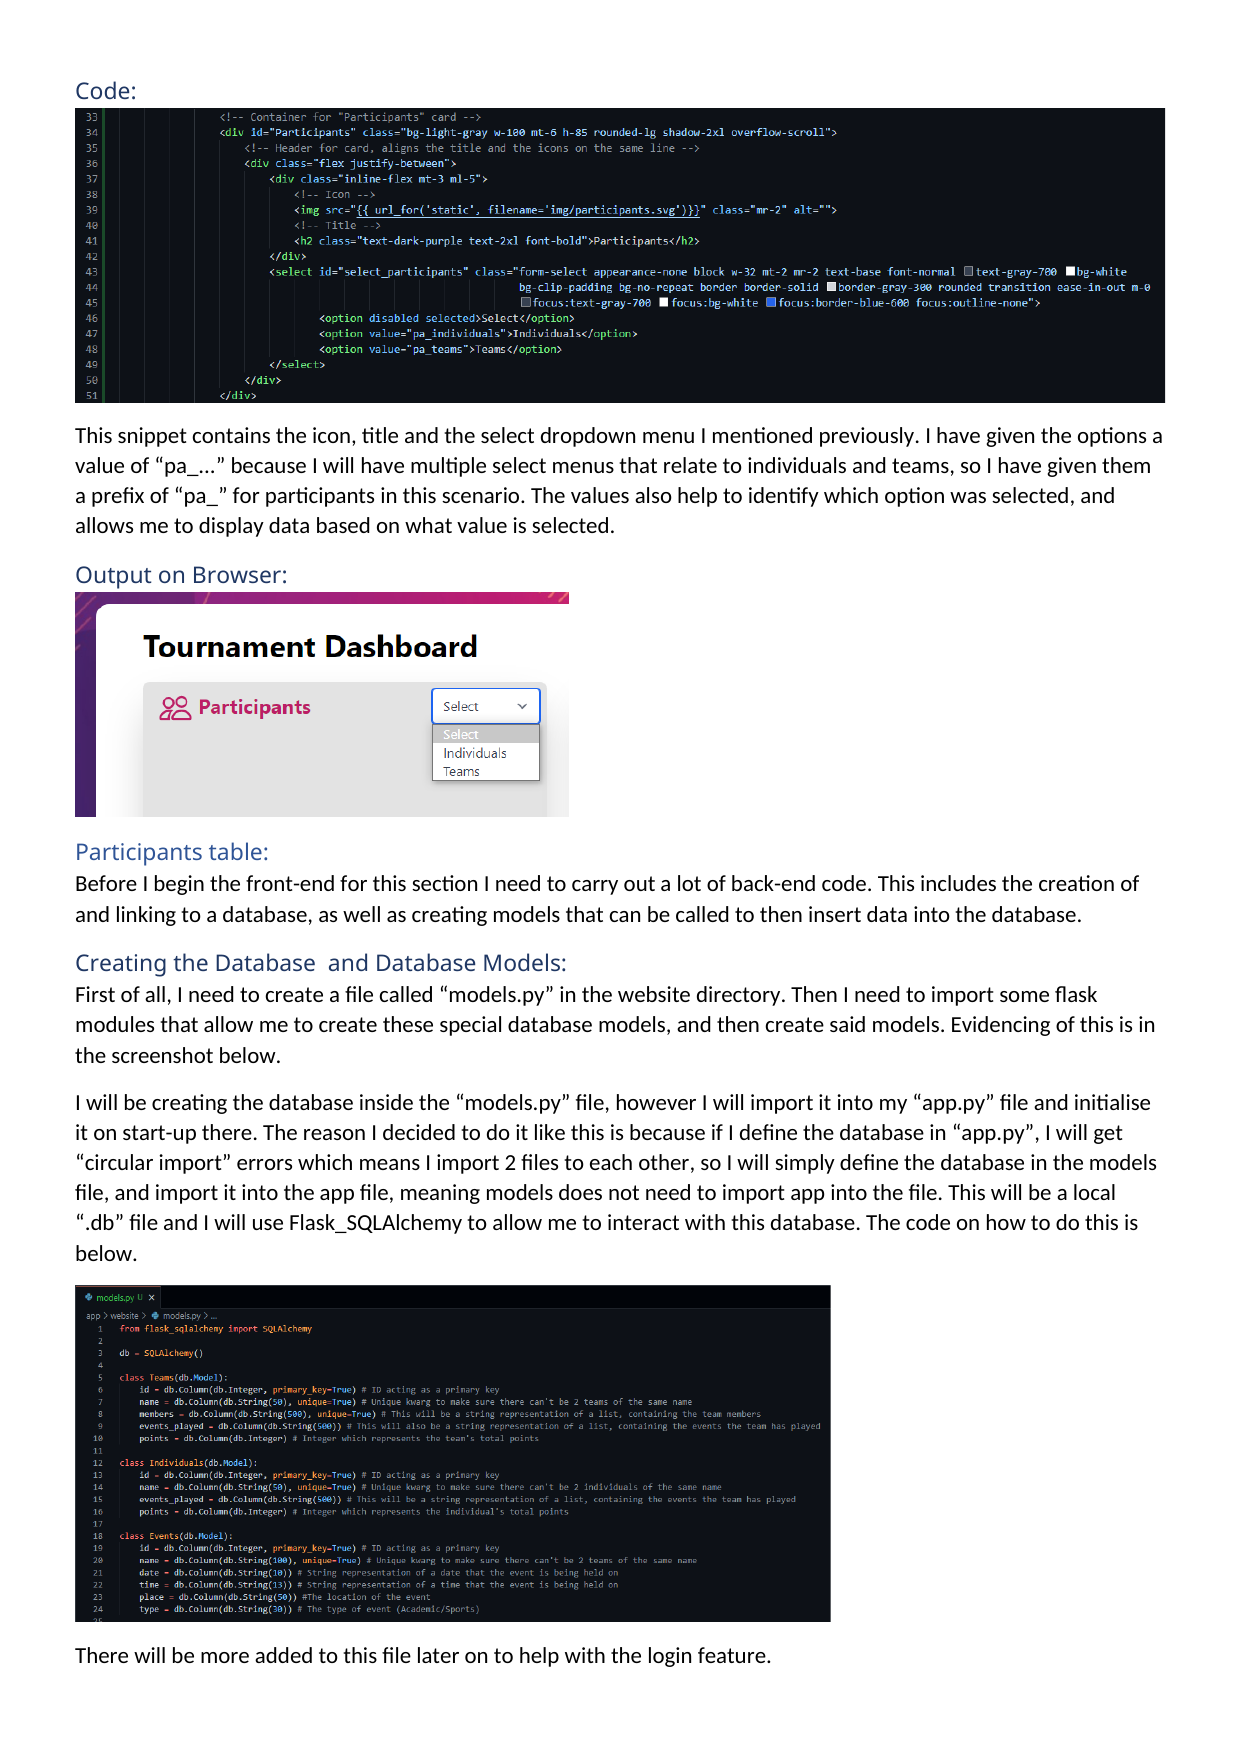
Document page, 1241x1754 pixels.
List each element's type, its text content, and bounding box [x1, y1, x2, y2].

text There will be more added to this file later on to help with the login feature. [75, 1641, 1165, 1669]
subtitle Code: [75, 75, 1165, 106]
subtitle Participants table: [75, 836, 1165, 867]
text This snippet contains the icon, title and the select dropdown menu I mentioned previously. I have given the options a value of “pa_...” because I will have multiple select menus that relate to individuals and teams, so I have given them a prefix of “pa_” for participants in this scenario. The values also help to identify which option was selected, and allows me to display data based on what value is selected. [75, 421, 1165, 540]
text Before I begin the front-end for this section I need to carry out a lot of back-end code. This includes the creation of and linking to a database, as well as creating models that can be called to then insert data into the database. [75, 869, 1165, 928]
picture [75, 592, 569, 817]
picture [75, 108, 1166, 403]
subtitle Output on Browser: [75, 558, 1165, 590]
picture [75, 1285, 831, 1622]
subtitle Creating the Database and Database Models: [75, 947, 1165, 978]
text I will be creating the database inside the “models.py” file, however I will import it into my “app.py” file and initialise it on start-up there. The reason I decided to do it like this is because if I define the database in “app.py”, I will get “circular import” errors which means I import 2 files to each other, so I will simply define the database in the models file, and import it into the app file, meaning models does not need to import app into the file. This will be a local “.db” file and I will use Flask_SQLAlchemy to allow me to interact with this database. The code on how to do this is below. [75, 1088, 1165, 1267]
text First of all, I need to create a file called “models.py” in the website directory. Then I need to import some flask modules that allow me to create these special database models, and then create said models. Evidencing of this is in the screenshot below. [75, 980, 1165, 1069]
